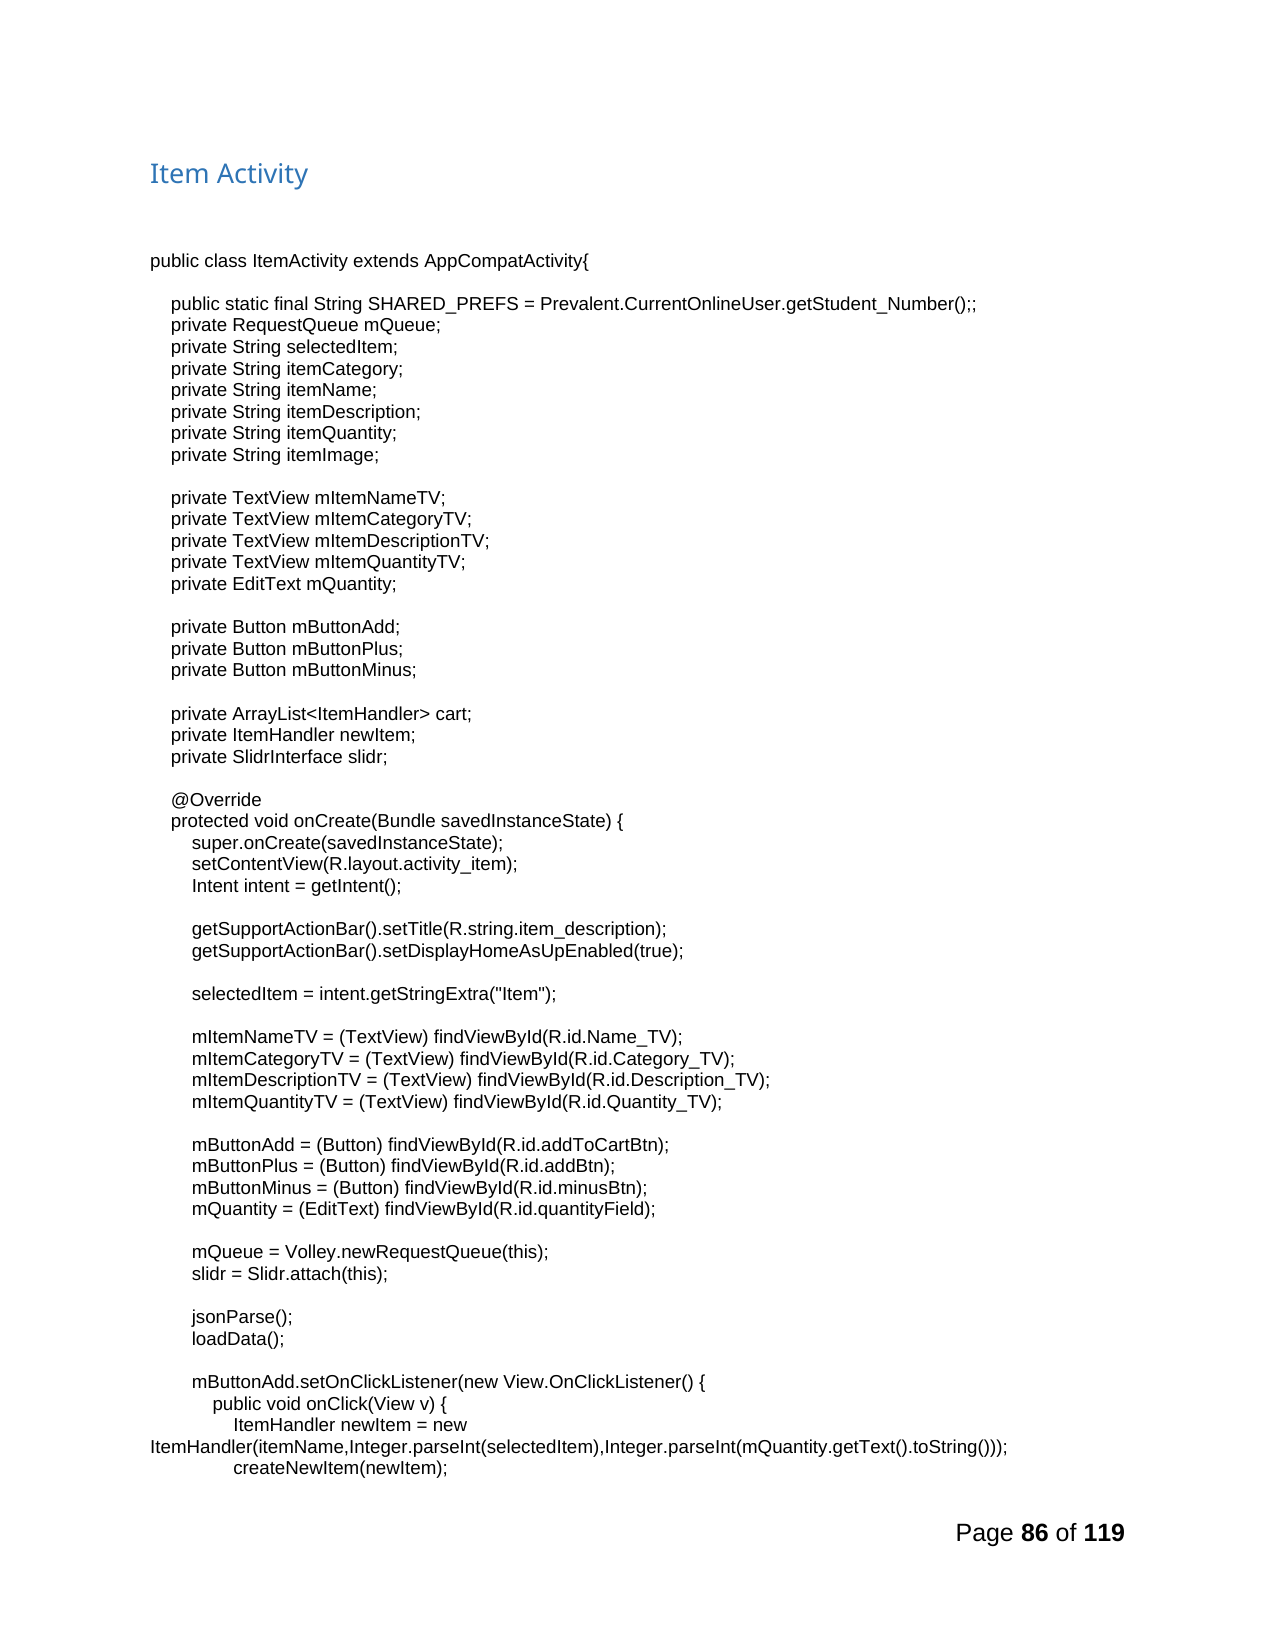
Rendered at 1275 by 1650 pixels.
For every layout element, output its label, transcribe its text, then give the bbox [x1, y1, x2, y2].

text private EditText mQuantity; [150, 573, 1125, 594]
text private Button mButtonMinus; [150, 659, 1125, 681]
text private ArrayList<ItemHandler> cart; [150, 702, 1125, 724]
text mButtonAdd.setOnClickListener(new View.OnClickListener() { [150, 1371, 1125, 1392]
text private String itemQuantity; [150, 422, 1125, 443]
text mItemQuantityTV = (TextView) findViewById(R.id.Quantity_TV); [150, 1090, 1125, 1112]
text setContentView(R.layout.activity_item); [150, 853, 1125, 875]
text selectedItem = intent.getStringExtra("Item"); [150, 983, 1125, 1004]
text Intent intent = getIntent(); [150, 875, 1125, 896]
text private String selectedItem; [150, 336, 1125, 357]
text private String itemName; [150, 379, 1125, 400]
text private TextView mItemDescriptionTV; [150, 530, 1125, 551]
subtitle Item Activity [150, 154, 1125, 191]
text protected void onCreate(Bundle savedInstanceState) { [150, 810, 1125, 832]
text ItemHandler newItem = new ItemHandler(itemName,Integer.parseInt(selectedItem),Integer.parseInt(mQuantity.getText().toString())); [150, 1414, 1125, 1457]
text mButtonAdd = (Button) findViewById(R.id.addToCartBtn); [150, 1133, 1125, 1155]
text public class ItemActivity extends AppCompatActivity{ [150, 249, 1125, 271]
text createNewItem(newItem); [150, 1457, 1125, 1478]
text getSupportActionBar().setDisplayHomeAsUpEnabled(true); [150, 939, 1125, 961]
text jsonParse(); [150, 1306, 1125, 1328]
text @Override [150, 788, 1125, 810]
text mButtonMinus = (Button) findViewById(R.id.minusBtn); [150, 1177, 1125, 1198]
text private TextView mItemCategoryTV; [150, 508, 1125, 530]
text mQuantity = (EditText) findViewById(R.id.quantityField); [150, 1198, 1125, 1220]
text private TextView mItemQuantityTV; [150, 551, 1125, 573]
text private TextView mItemNameTV; [150, 487, 1125, 508]
text private Button mButtonPlus; [150, 638, 1125, 659]
text mItemCategoryTV = (TextView) findViewById(R.id.Category_TV); [150, 1047, 1125, 1069]
text private String itemImage; [150, 443, 1125, 465]
text private ItemHandler newItem; [150, 724, 1125, 745]
text public void onClick(View v) { [150, 1392, 1125, 1414]
text mButtonPlus = (Button) findViewById(R.id.addBtn); [150, 1155, 1125, 1177]
text private String itemCategory; [150, 357, 1125, 379]
text mItemNameTV = (TextView) findViewById(R.id.Name_TV); [150, 1026, 1125, 1047]
text mQueue = Volley.newRequestQueue(this); [150, 1241, 1125, 1263]
text mItemDescriptionTV = (TextView) findViewById(R.id.Description_TV); [150, 1069, 1125, 1090]
text getSupportActionBar().setTitle(R.string.item_description); [150, 918, 1125, 939]
text public static final String SHARED_PREFS = Prevalent.CurrentOnlineUser.getStudent_Number();; [150, 293, 1125, 314]
text private RequestQueue mQueue; [150, 314, 1125, 336]
text loadData(); [150, 1328, 1125, 1349]
text private String itemDescription; [150, 400, 1125, 422]
text slidr = Slidr.attach(this); [150, 1263, 1125, 1284]
text private Button mButtonAdd; [150, 616, 1125, 638]
text private SlidrInterface slidr; [150, 745, 1125, 767]
text super.onCreate(savedInstanceState); [150, 832, 1125, 853]
